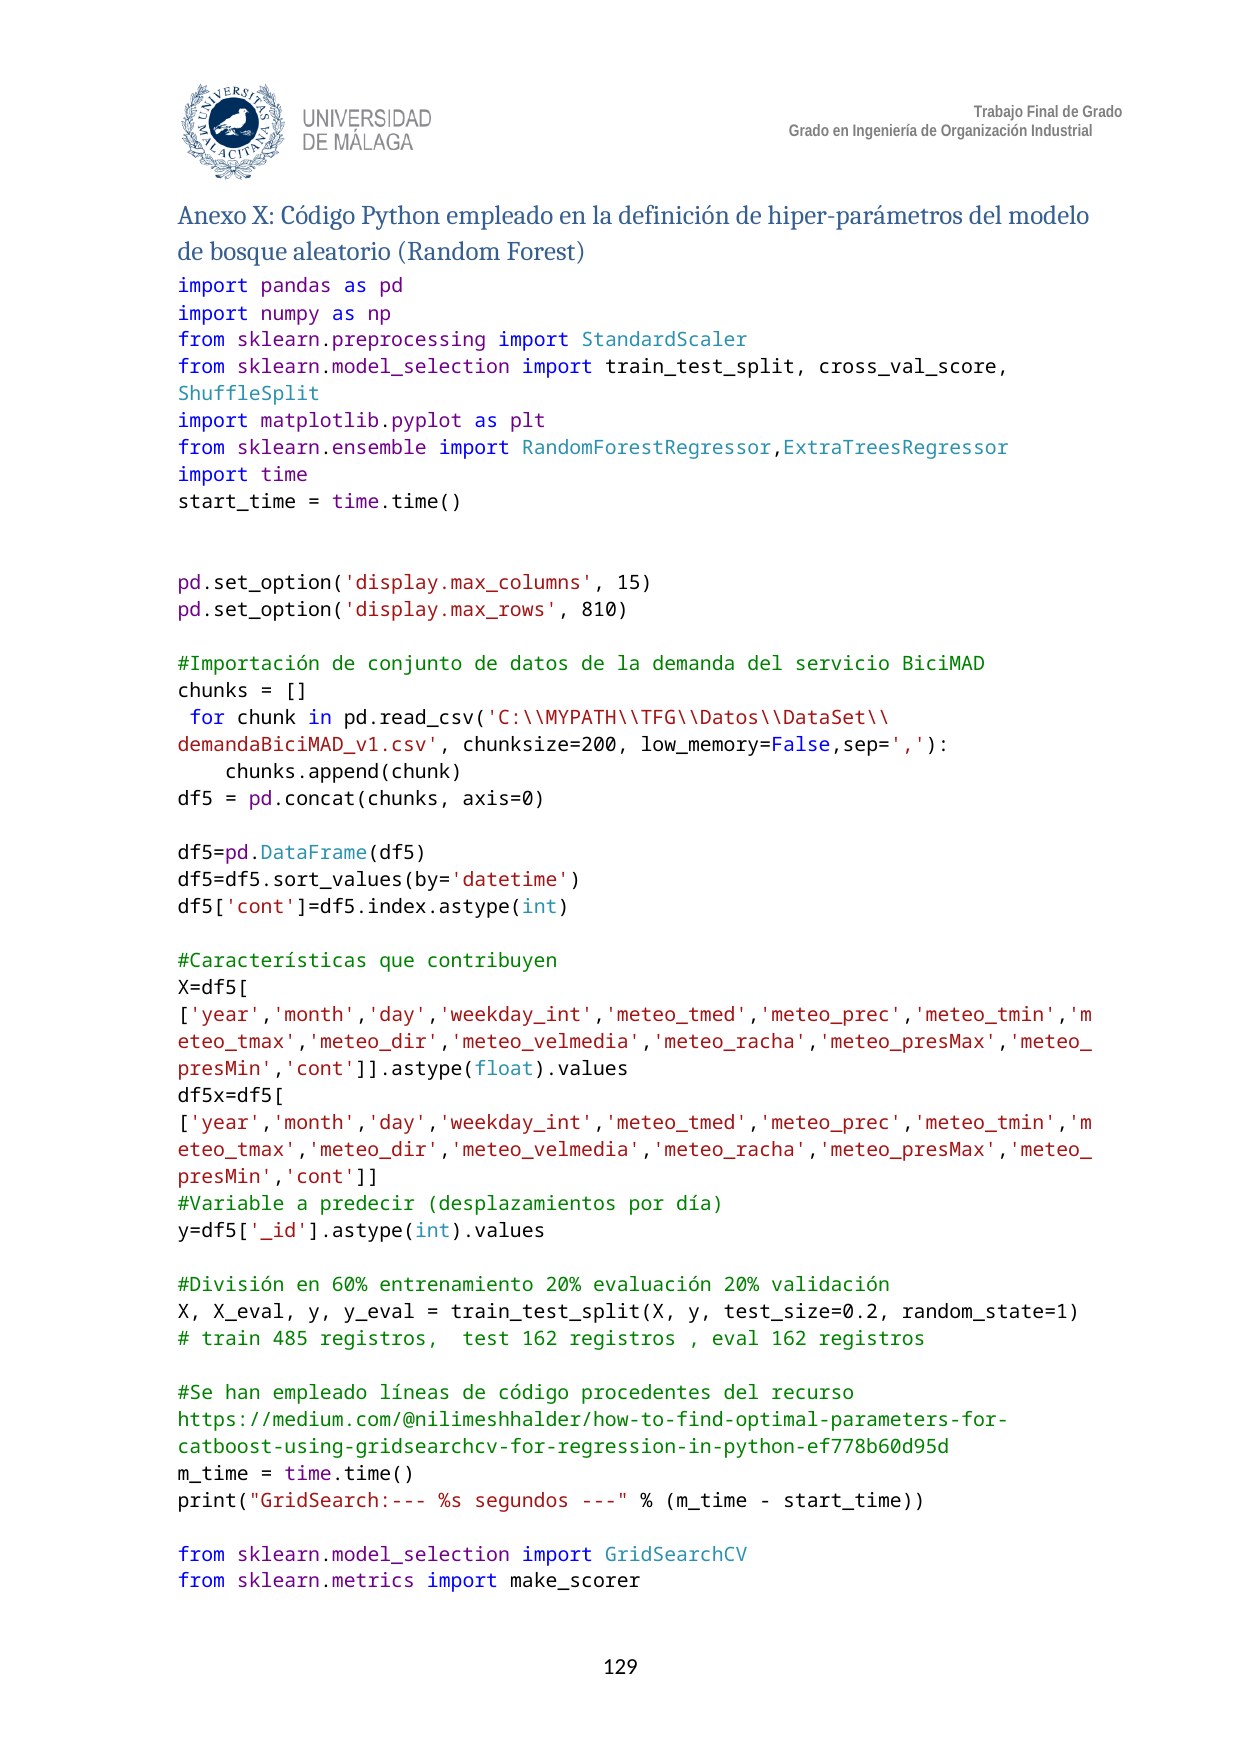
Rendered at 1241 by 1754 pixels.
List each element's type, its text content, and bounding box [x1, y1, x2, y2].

text from sklearn.preprocessing import StandardScaler [177, 326, 1093, 353]
text #División en 60% entrenamiento 20% evaluación 20% validación [177, 1270, 1093, 1297]
text from sklearn.ensemble import RandomForestRegressor,ExtraTreesRegressor [177, 434, 1093, 461]
text X, X_eval, y, y_eval = train_test_split(X, y, test_size=0.2, random_state=1) [177, 1297, 1093, 1324]
text X=df5[['year','month','day','weekday_int','meteo_tmed','meteo_prec','meteo_tmin','meteo_tmax','meteo_dir','meteo_velmedia','meteo_racha','meteo_presMax','meteo_presMin','cont']].astype(float).values [177, 973, 1093, 1081]
picture [176, 73, 444, 185]
text # train 485 registros, test 162 registros , eval 162 registros [177, 1324, 1093, 1351]
text pd.set_option('display.max_rows', 810) [177, 596, 1093, 622]
text print("GridSearch:--- %s segundos ---" % (m_time - start_time)) [177, 1486, 1093, 1513]
text pd.set_option('display.max_columns', 15) [177, 568, 1093, 596]
text start_time = time.time() [177, 488, 1093, 514]
text y=df5['_id'].astype(int).values [177, 1216, 1093, 1243]
text chunks.append(chunk) [177, 757, 1093, 784]
text df5=df5.sort_values(by='datetime') [177, 865, 1093, 892]
text #Variable a predecir (desplazamientos por día) [177, 1189, 1093, 1216]
text from sklearn.model_selection import train_test_split, cross_val_score, ShuffleSplit [177, 353, 1093, 407]
text #Se han empleado líneas de código procedentes del recurso https://medium.com/@nilimeshhalder/how-to-find-optimal-parameters-for-catboost-using-gridsearchcv-for-regression-in-python-ef778b60d95d [177, 1378, 1093, 1459]
text for chunk in pd.read_csv('C:\\MYPATH\\TFG\\Datos\\DataSet\\demandaBiciMAD_v1.csv', chunksize=200, low_memory=False,sep=','): [177, 703, 1093, 757]
text df5x=df5[['year','month','day','weekday_int','meteo_tmed','meteo_prec','meteo_tmin','meteo_tmax','meteo_dir','meteo_velmedia','meteo_racha','meteo_presMax','meteo_presMin','cont']] [177, 1081, 1093, 1189]
subtitle Anexo X: Código Python empleado en la definición de hiper-parámetros del modelo de bosque aleatorio (Random Forest) [177, 200, 1093, 267]
text import numpy as np [177, 299, 1093, 326]
text #Importación de conjunto de datos de la demanda del servicio BiciMAD [177, 649, 1093, 676]
text import matplotlib.pyplot as plt [177, 407, 1093, 434]
text from sklearn.model_selection import GridSearchCV [177, 1540, 1093, 1567]
text chunks = [] [177, 676, 1093, 703]
text import pandas as pd [177, 272, 1093, 299]
text df5['cont']=df5.index.astype(int) [177, 892, 1093, 919]
text #Características que contribuyen [177, 946, 1093, 973]
text import time [177, 461, 1093, 488]
text from sklearn.metrics import make_scorer [177, 1567, 1093, 1594]
text m_time = time.time() [177, 1459, 1093, 1486]
text df5=pd.DataFrame(df5) [177, 838, 1093, 865]
text df5 = pd.concat(chunks, axis=0) [177, 784, 1093, 811]
